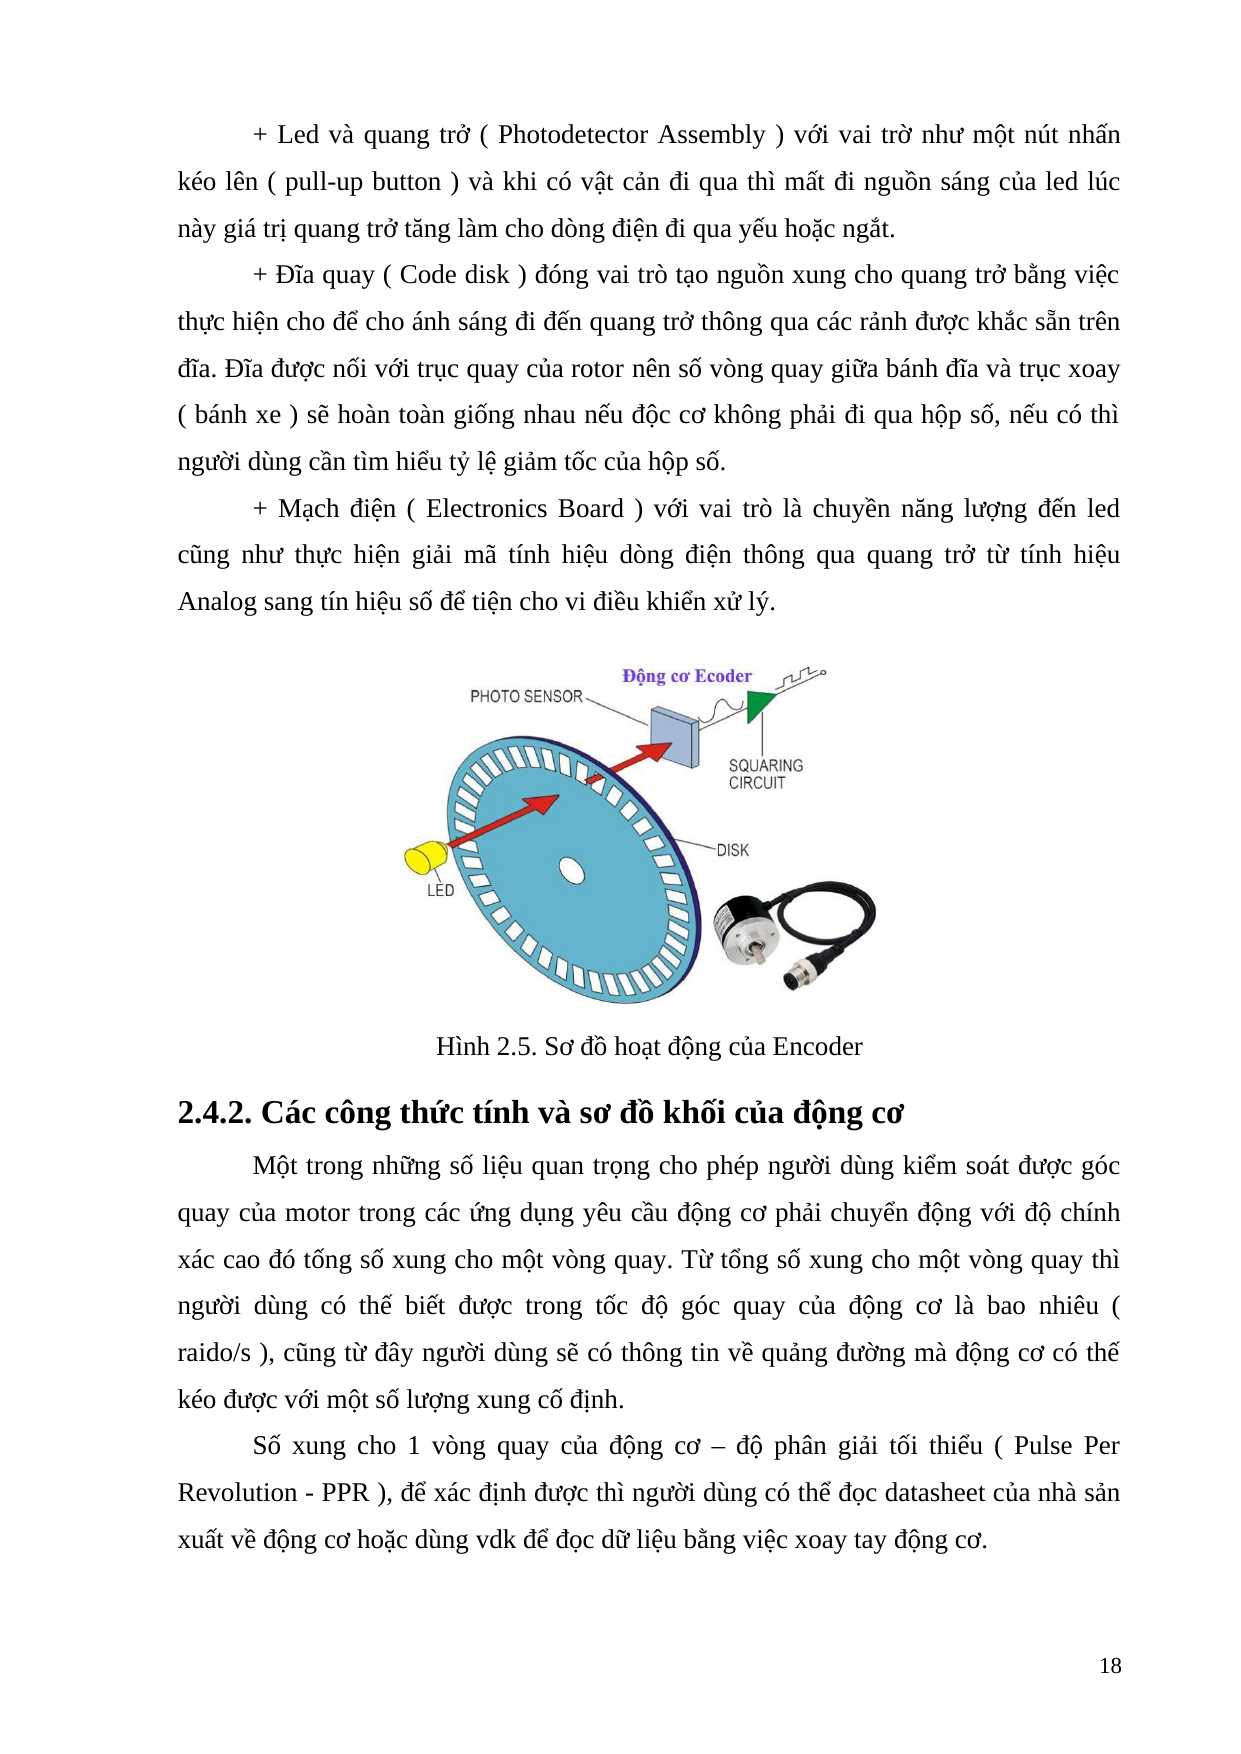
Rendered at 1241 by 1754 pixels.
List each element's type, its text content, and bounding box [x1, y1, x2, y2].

text Một trong những số liệu quan trọng cho phép người dùng kiểm soát được góc quay của motor trong các ứng dụng yêu cầu động cơ phải chuyển động với độ chính xác cao đó tống số xung cho một vòng quay. Từ tổng số xung cho một vòng quay thì người dùng có thế biết được trong tốc độ góc quay của động cơ là bao nhiêu ( raido/s ), cũng từ đây người dùng sẽ có thông tin về quảng đường mà động cơ có thế kéo được với một số lượng xung cố định. [177, 1149, 1122, 1414]
text Hình 2.5. Sơ đồ hoạt động của Encoder [177, 1030, 1122, 1061]
text + Led và quang trở ( Photodetector Assembly ) với vai trờ như một nút nhấn kéo lên ( pull-up button ) và khi có vật cản đi qua thì mất đi nguồn sáng của led lúc này giá trị quang trở tăng làm cho dòng điện đi qua yếu hoặc ngắt. [177, 118, 1122, 243]
picture [402, 664, 878, 1004]
text + Mạch điện ( Electronics Board ) với vai trò là chuyền năng lượng đến led cũng như thực hiện giải mã tính hiệu dòng điện thông qua quang trở từ tính hiệu Analog sang tín hiệu số để tiện cho vi điều khiển xử lý. [177, 492, 1122, 616]
subtitle 2.4.2. Các công thức tính và sơ đồ khối của động cơ [177, 1092, 1122, 1130]
text + Đĩa quay ( Code disk ) đóng vai trò tạo nguồn xung cho quang trở bằng việc thực hiện cho để cho ánh sáng đi đến quang trở thông qua các rảnh được khắc sẵn trên đĩa. Đĩa được nối với trục quay của rotor nên số vòng quay giữa bánh đĩa và trục xoay ( bánh xe ) sẽ hoàn toàn giống nhau nếu độc cơ không phải đi qua hộp số, nếu có thì người dùng cần tìm hiểu tỷ lệ giảm tốc của hộp số. [177, 258, 1122, 476]
text Số xung cho 1 vòng quay của động cơ – độ phân giải tối thiểu ( Pulse Per Revolution - PPR ), để xác định được thì người dùng có thể đọc datasheet của nhà sản xuất về động cơ hoặc dùng vdk để đọc dữ liệu bằng việc xoay tay động cơ. [177, 1429, 1122, 1554]
